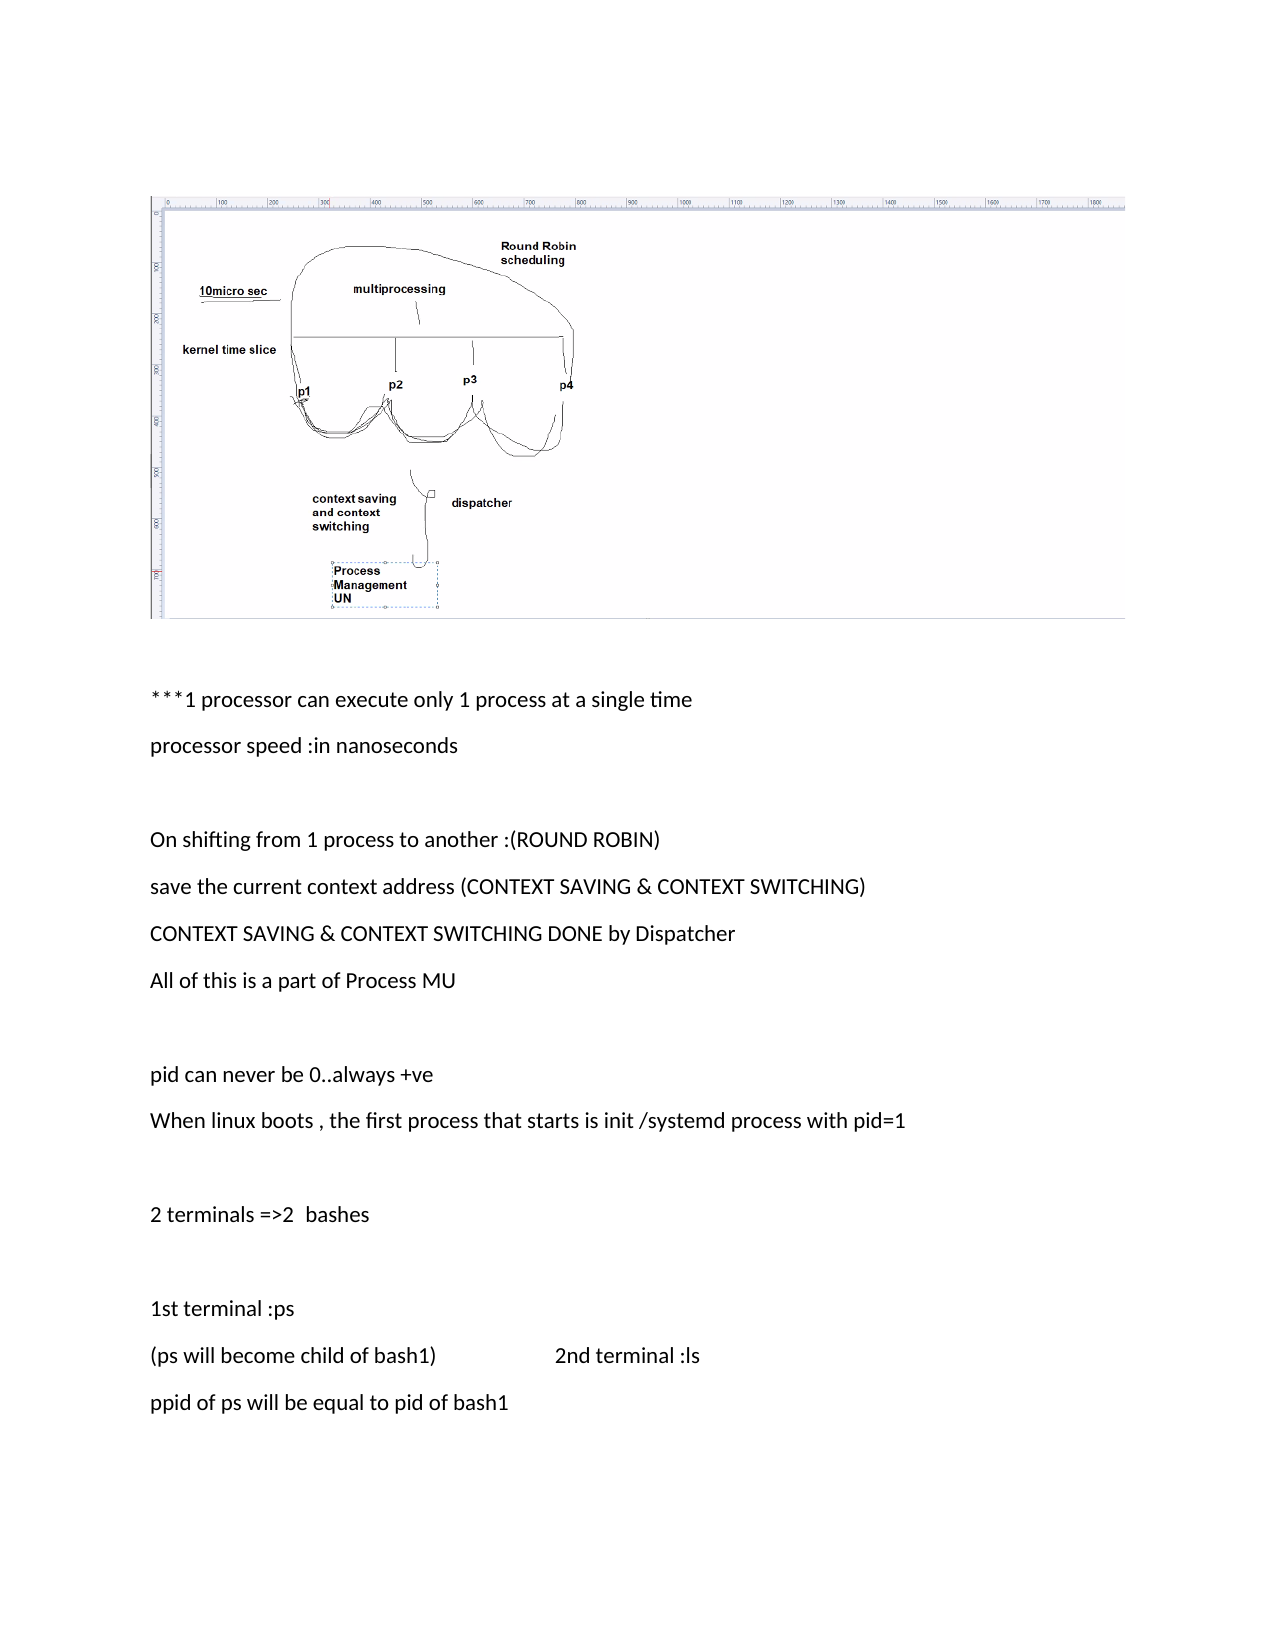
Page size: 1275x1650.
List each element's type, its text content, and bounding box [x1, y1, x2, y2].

text 2 terminals =>2 bashes [150, 1200, 1125, 1228]
text When linux boots , the first process that starts is init /systemd process with pid=1 [150, 1107, 1125, 1134]
text CONTEXT SAVING & CONTEXT SWITCHING DONE by Dispatcher [150, 919, 1125, 947]
text processor speed :in nanoseconds [150, 732, 1125, 759]
text (ps will become child of bash1) 2nd terminal :ls [150, 1341, 1125, 1369]
text On shifting from 1 process to another :(ROUND ROBIN) [150, 825, 1125, 853]
text ppid of ps will be equal to pid of bash1 [150, 1388, 1125, 1416]
text save the current context address (CONTEXT SAVING & CONTEXT SWITCHING) [150, 872, 1125, 900]
text ***1 processor can execute only 1 process at a single time [150, 685, 1125, 713]
text 1st terminal :ps [150, 1294, 1125, 1322]
text pid can never be 0..always +ve [150, 1060, 1125, 1088]
text All of this is a part of Process MU [150, 966, 1125, 994]
picture [150, 196, 1125, 619]
